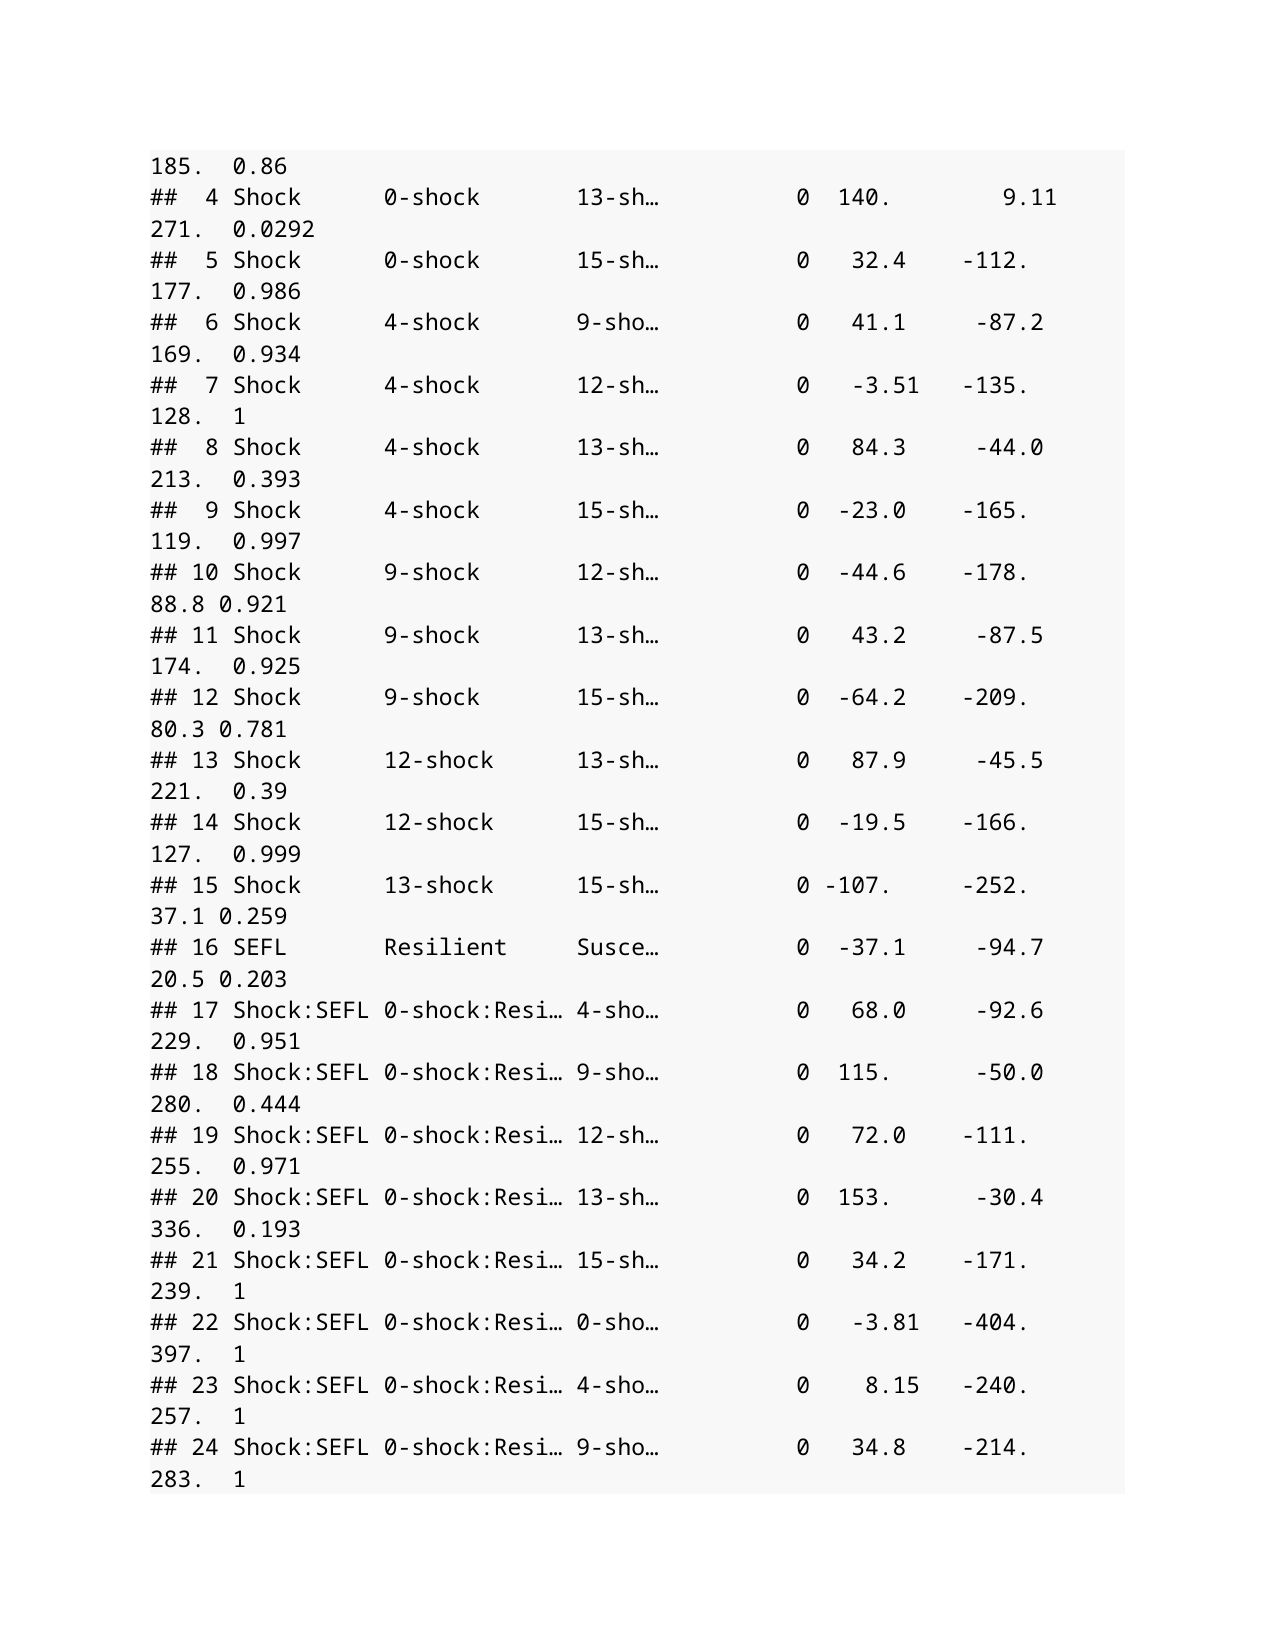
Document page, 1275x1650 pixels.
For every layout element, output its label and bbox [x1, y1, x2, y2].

text [150, 150, 1125, 1494]
